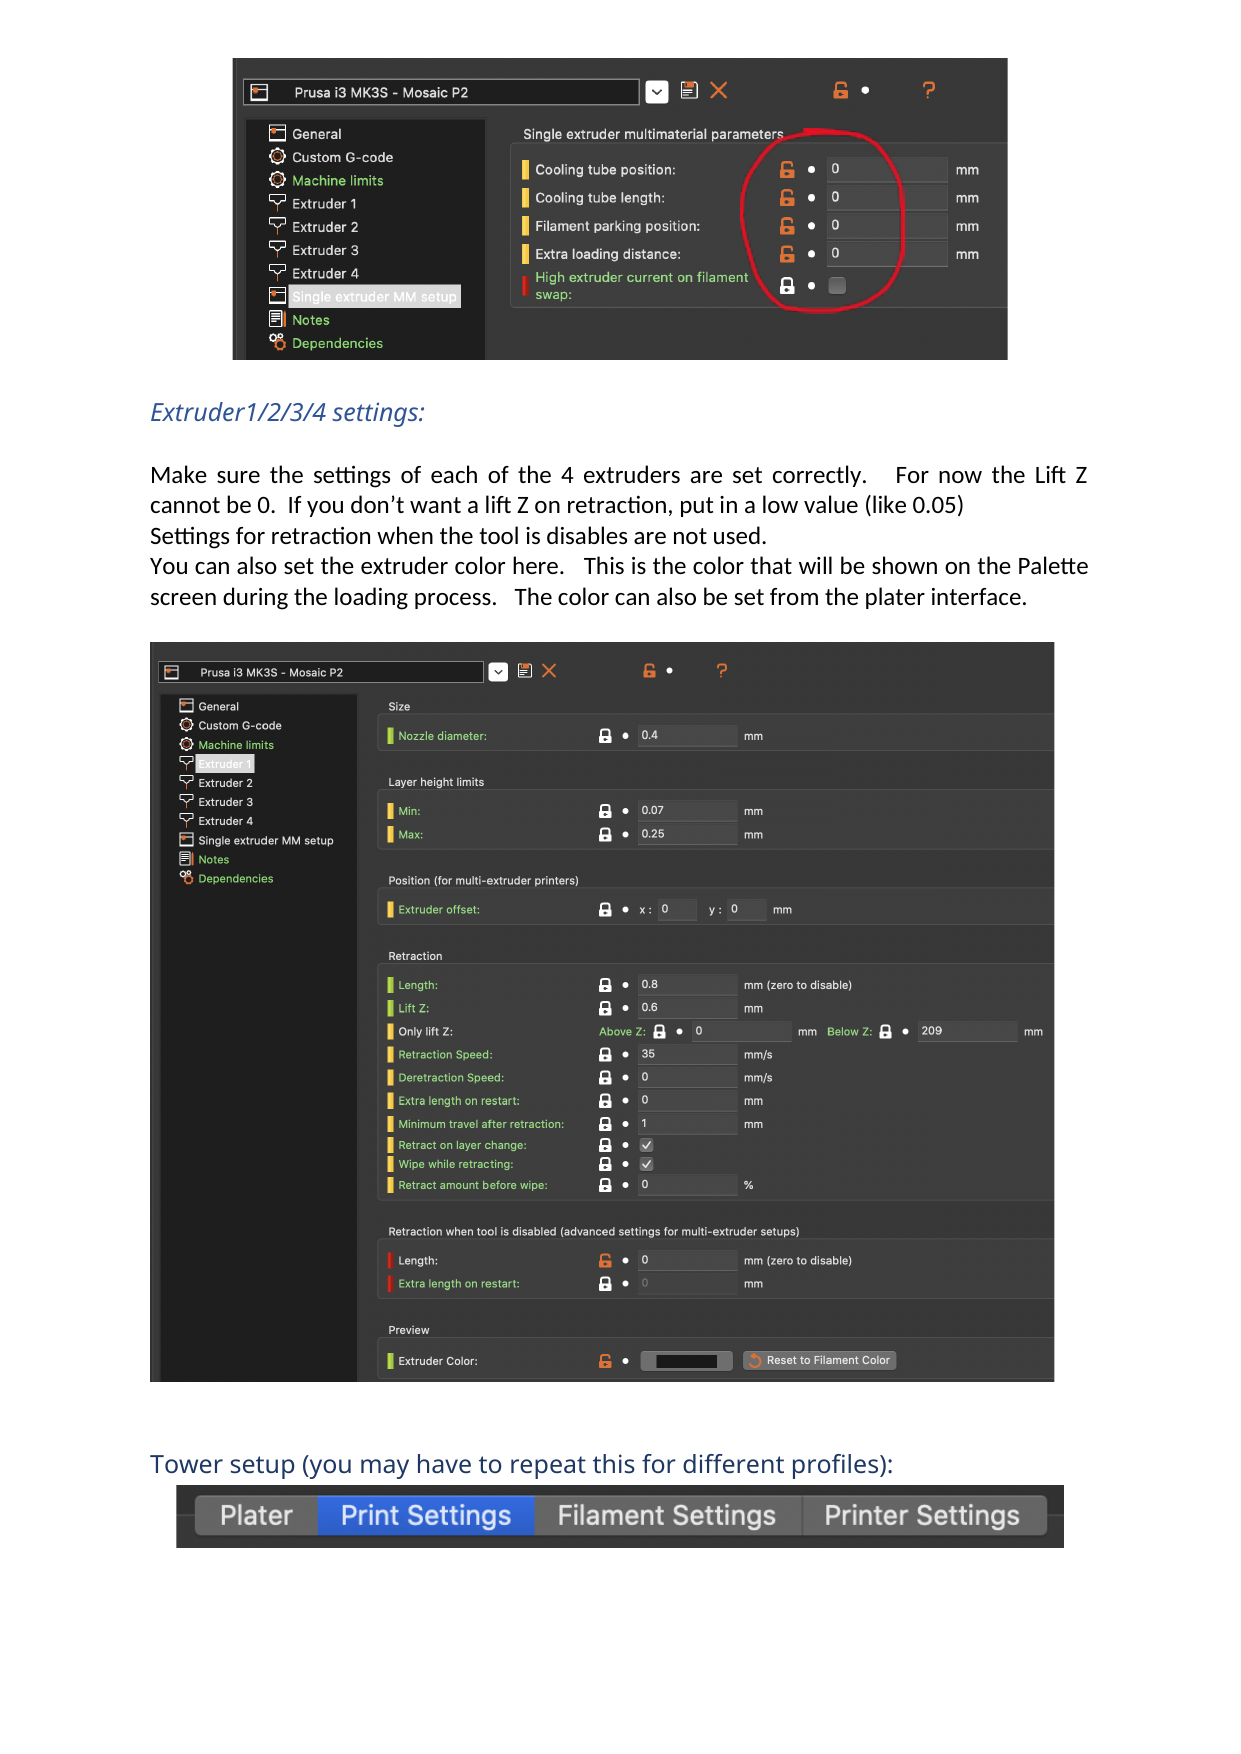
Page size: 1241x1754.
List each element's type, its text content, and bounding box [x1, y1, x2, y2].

text Settings for retraction when the tool is disables are not used. [150, 520, 1090, 550]
subtitle Tower setup (you may have to repeat this for different profiles): [150, 1447, 1090, 1481]
subtitle Extruder1/2/3/4 settings: [150, 394, 1090, 428]
picture [232, 58, 1008, 360]
picture [176, 1485, 1064, 1548]
text Make sure the settings of each of the 4 extruders are set correctly. For now the Lift Z cannot be 0. If you don’t want a lift Z on retraction, put in a low value (like 0.05) [150, 459, 1090, 520]
picture [150, 642, 1055, 1382]
text You can also set the extruder color here. This is the color that will be shown on the Palette screen during the loading process. The color can also be set from the plater interface. [150, 550, 1090, 611]
